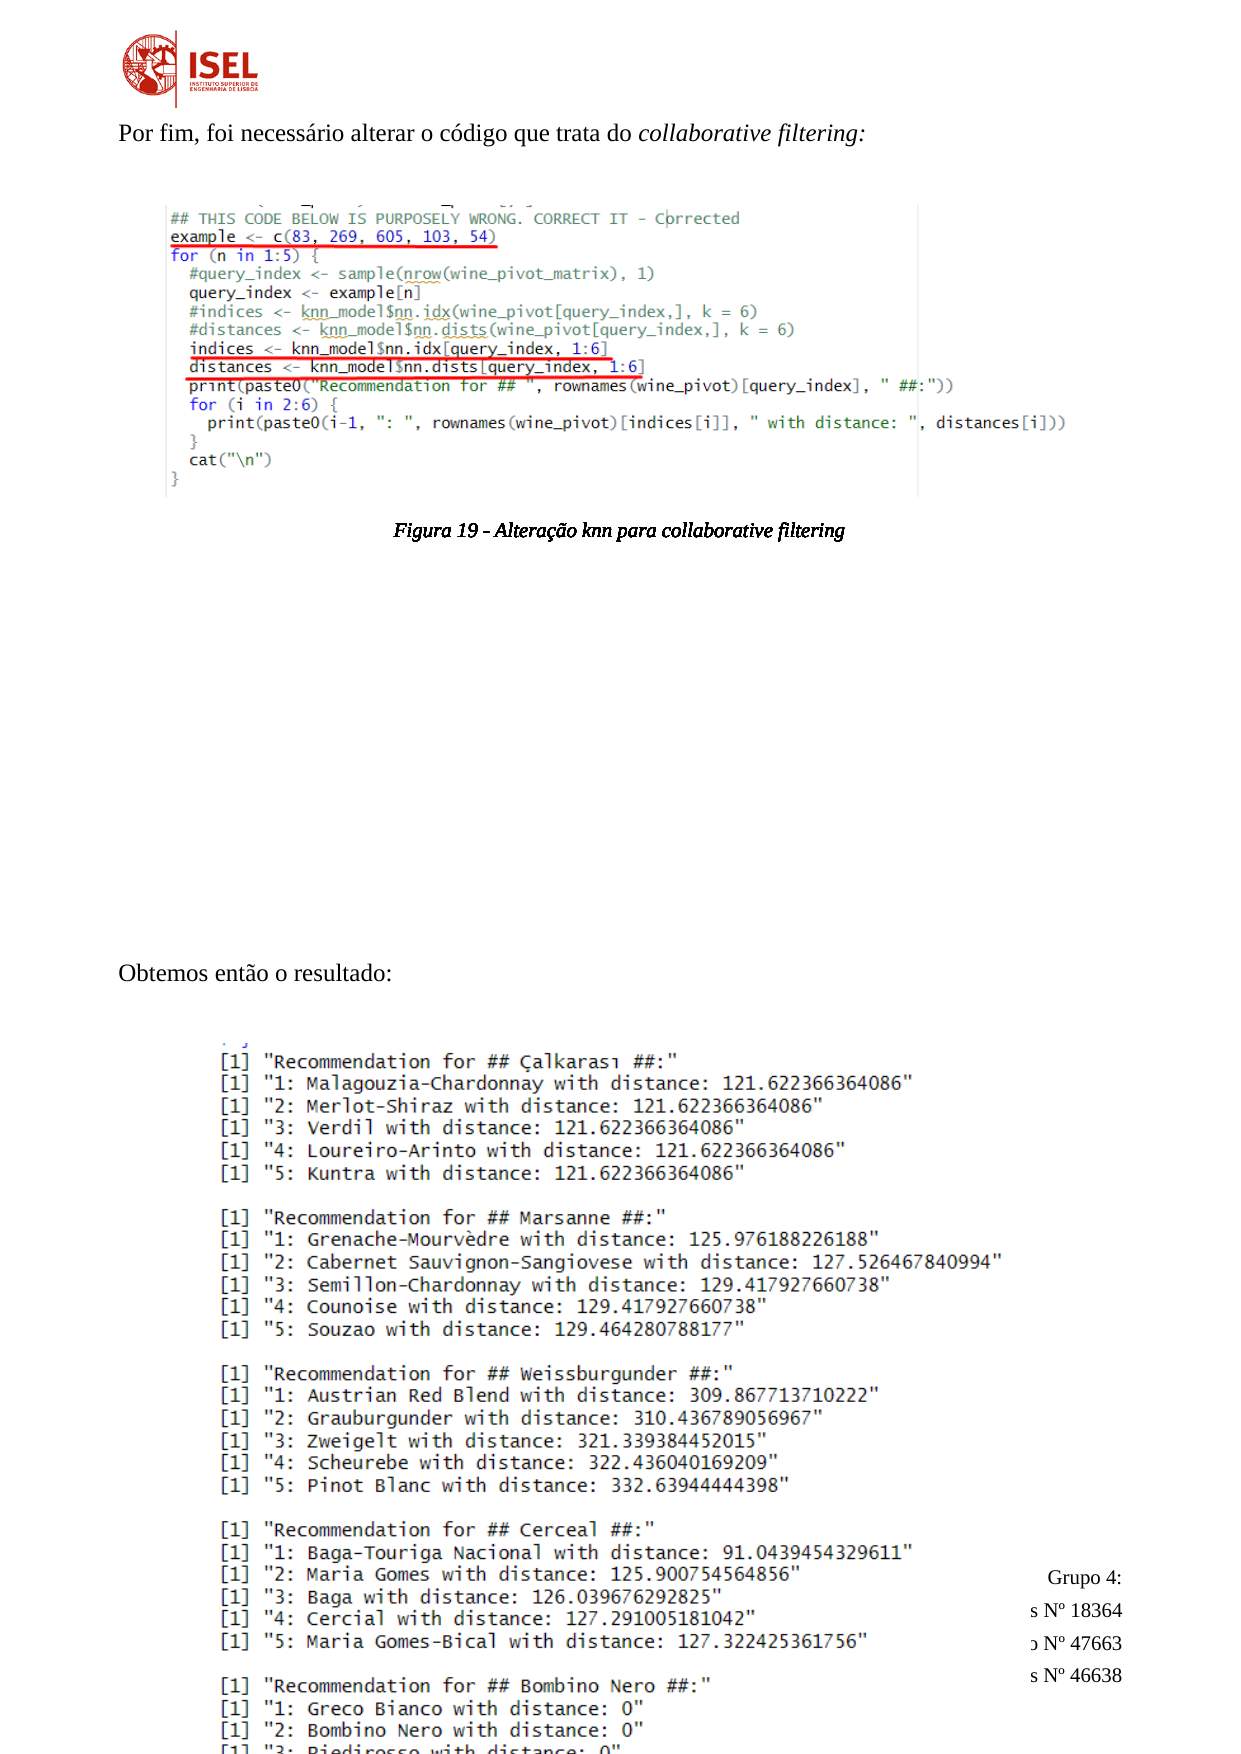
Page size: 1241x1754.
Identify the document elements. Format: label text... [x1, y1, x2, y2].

text Obtemos então o resultado: [118, 958, 1122, 987]
picture [165, 205, 1076, 497]
picture [210, 1043, 1031, 1754]
picture [118, 28, 264, 108]
text Por fim, foi necessário alterar o código que trata do collaborative filtering: [118, 118, 1122, 147]
